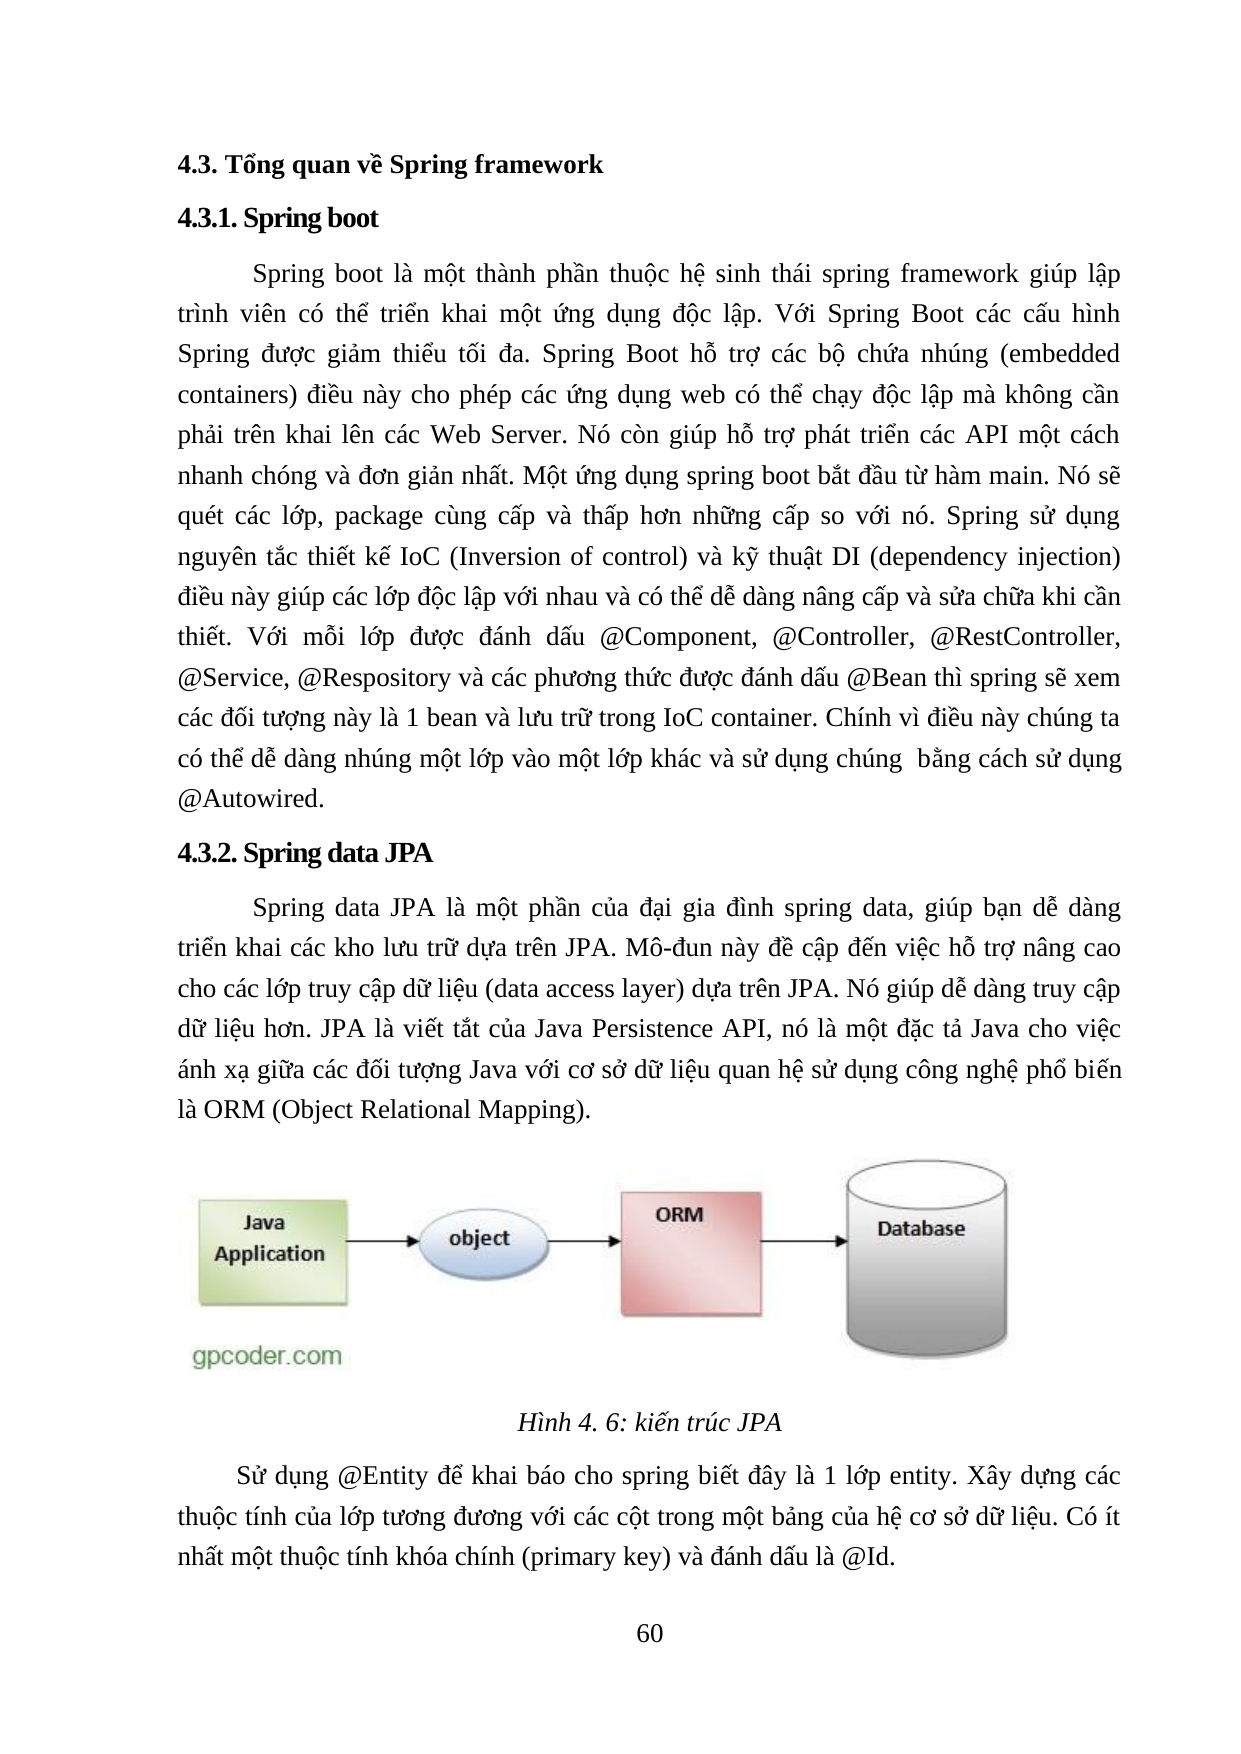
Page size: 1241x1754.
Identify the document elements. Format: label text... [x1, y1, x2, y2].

picture [177, 1146, 1048, 1385]
text Spring data JPA là một phần của đại gia đình spring data, giúp bạn dễ dàng triển khai các kho lưu trữ dựa trên JPA. Mô-đun này đề cập đến việc hỗ trợ nâng cao cho các lớp truy cập dữ liệu (data access layer) dựa trên JPA. Nó giúp dễ dàng truy cập dữ liệu hơn. JPA là viết tắt của Java Persistence API, nó là một đặc tả Java cho việc ánh xạ giữa các đối tượng Java với cơ sở dữ liệu quan hệ sử dụng công nghệ phổ biến là ORM (Object Relational Mapping). [177, 891, 1122, 1124]
text Hình 4. 6: kiến trúc JPA [177, 1406, 1122, 1438]
subtitle 4.3. Tổng quan về Spring framework [177, 148, 1122, 179]
title 4.3.1. Spring boot [177, 201, 1122, 234]
text Spring boot là một thành phần thuộc hệ sinh thái spring framework giúp lập trình viên có thể triển khai một ứng dụng độc lập. Với Spring Boot các cấu hình Spring được giảm thiểu tối đa. Spring Boot hỗ trợ các bộ chứa nhúng (embedded containers) điều này cho phép các ứng dụng web có thể chạy độc lập mà không cần phải trên khai lên các Web Server. Nó còn giúp hỗ trợ phát triển các API một cách nhanh chóng và đơn giản nhất. Một ứng dụng spring boot bắt đầu từ hàm main. Nó sẽ quét các lớp, package cùng cấp và thấp hơn những cấp so với nó. Spring sử dụng nguyên tắc thiết kế IoC (Inversion of control) và kỹ thuật DI (dependency injection) điều này giúp các lớp độc lập với nhau và có thể dễ dàng nâng cấp và sửa chữa khi cần thiết. Với mỗi lớp được đánh dấu @Component, @Controller, @RestController, @Service, @Respository và các phương thức được đánh dấu @Bean thì spring sẽ xem các đối tượng này là 1 bean và lưu trữ trong IoC container. Chính vì điều này chúng ta có thể dễ dàng nhúng một lớp vào một lớp khác và sử dụng chúng bằng cách sử dụng @Autowired. [177, 257, 1122, 813]
text Sử dụng @Entity để khai báo cho spring biết đây là 1 lớp entity. Xây dựng các thuộc tính của lớp tương đương với các cột trong một bảng của hệ cơ sở dữ liệu. Có ít nhất một thuộc tính khóa chính (primary key) và đánh dấu là @Id. [177, 1459, 1122, 1571]
title 4.3.2. Spring data JPA [177, 835, 1122, 868]
